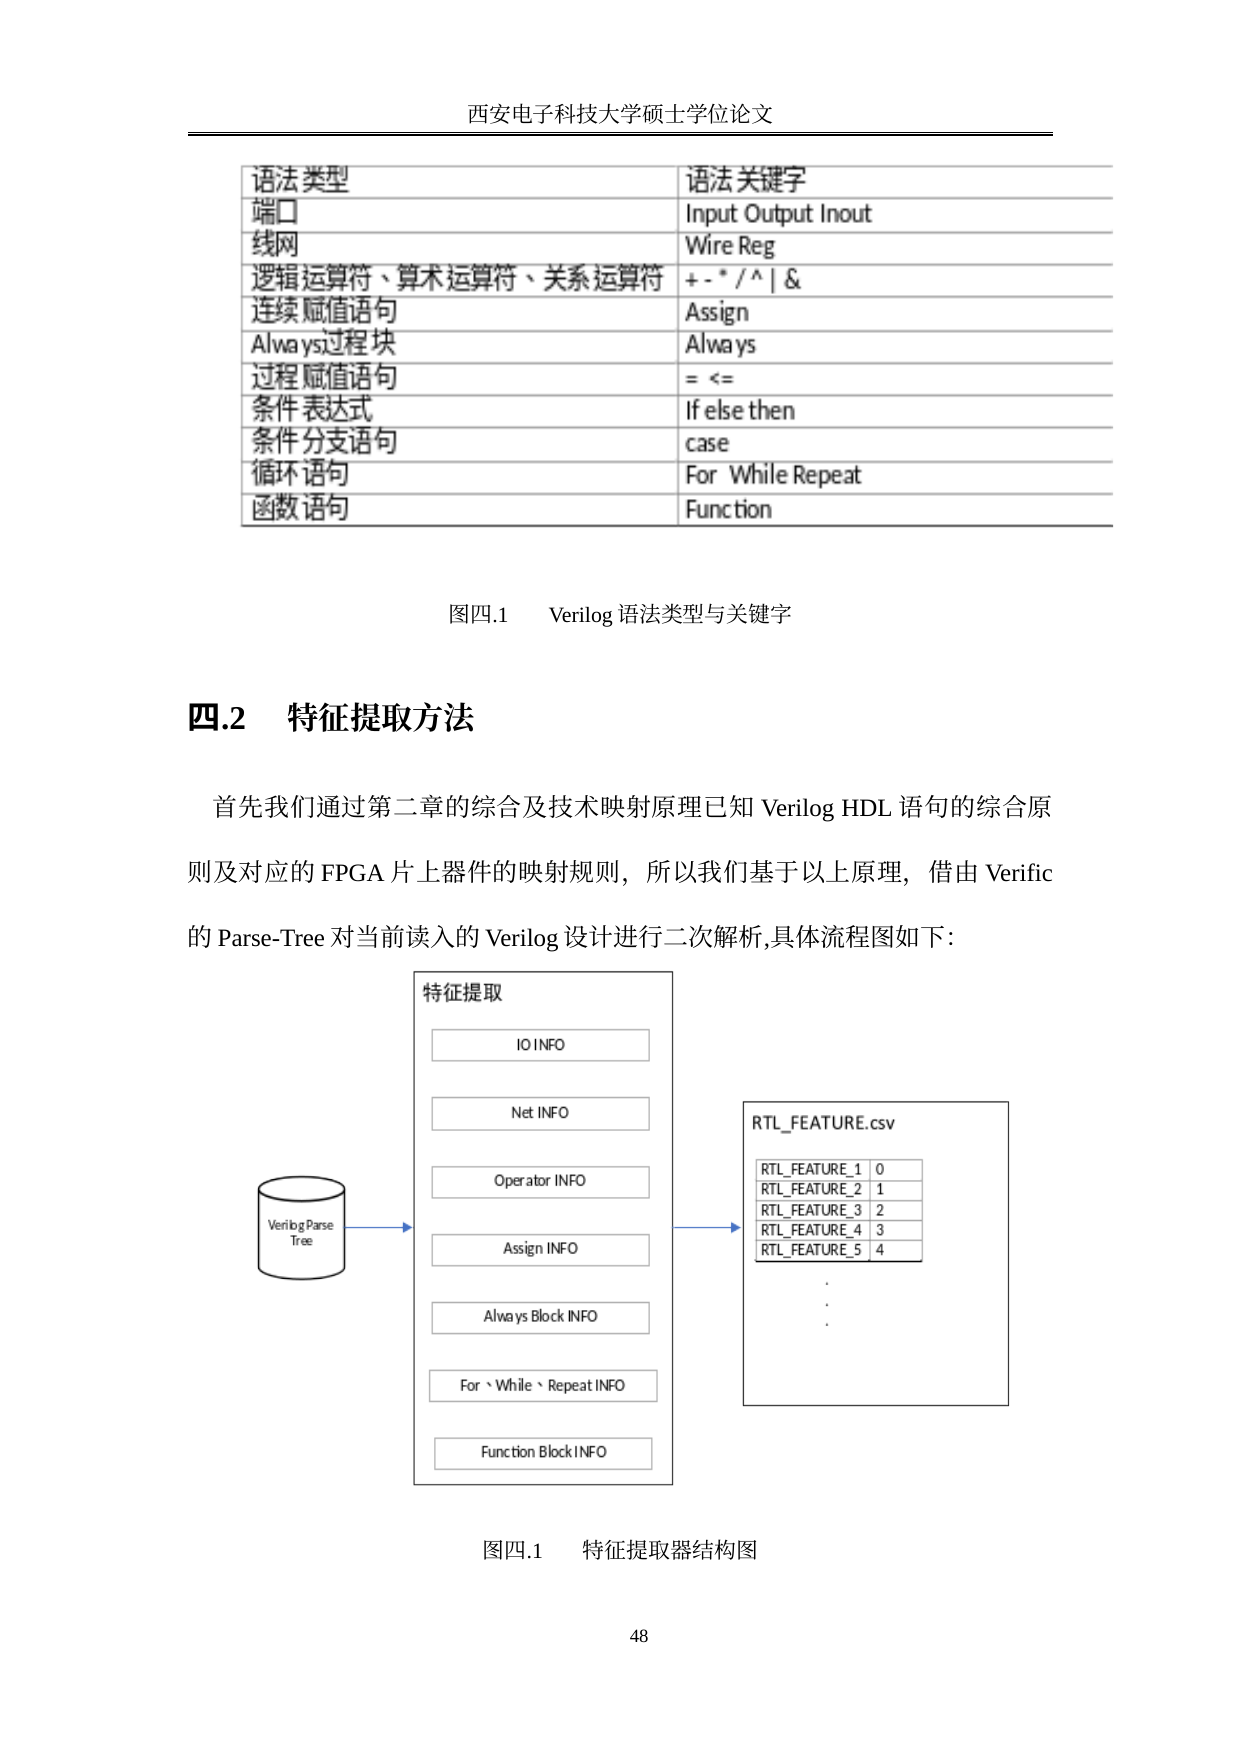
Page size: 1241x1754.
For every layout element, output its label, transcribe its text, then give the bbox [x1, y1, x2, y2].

subtitle 特征提取方法 [187, 683, 1053, 748]
text 特征提取器结构图 [187, 1533, 1053, 1565]
text 首先我们通过第二章的综合及技术映射原理已知Verilog HDL语句的综合原则及对应的FPGA片上器件的映射规则，所以我们基于以上原理，借由Verific的Parse-Tree对当前读入的Verilog设计进行二次解析,具体流程图如下： [187, 773, 1053, 968]
text Verilog语法类型与关键字 [187, 597, 1053, 629]
